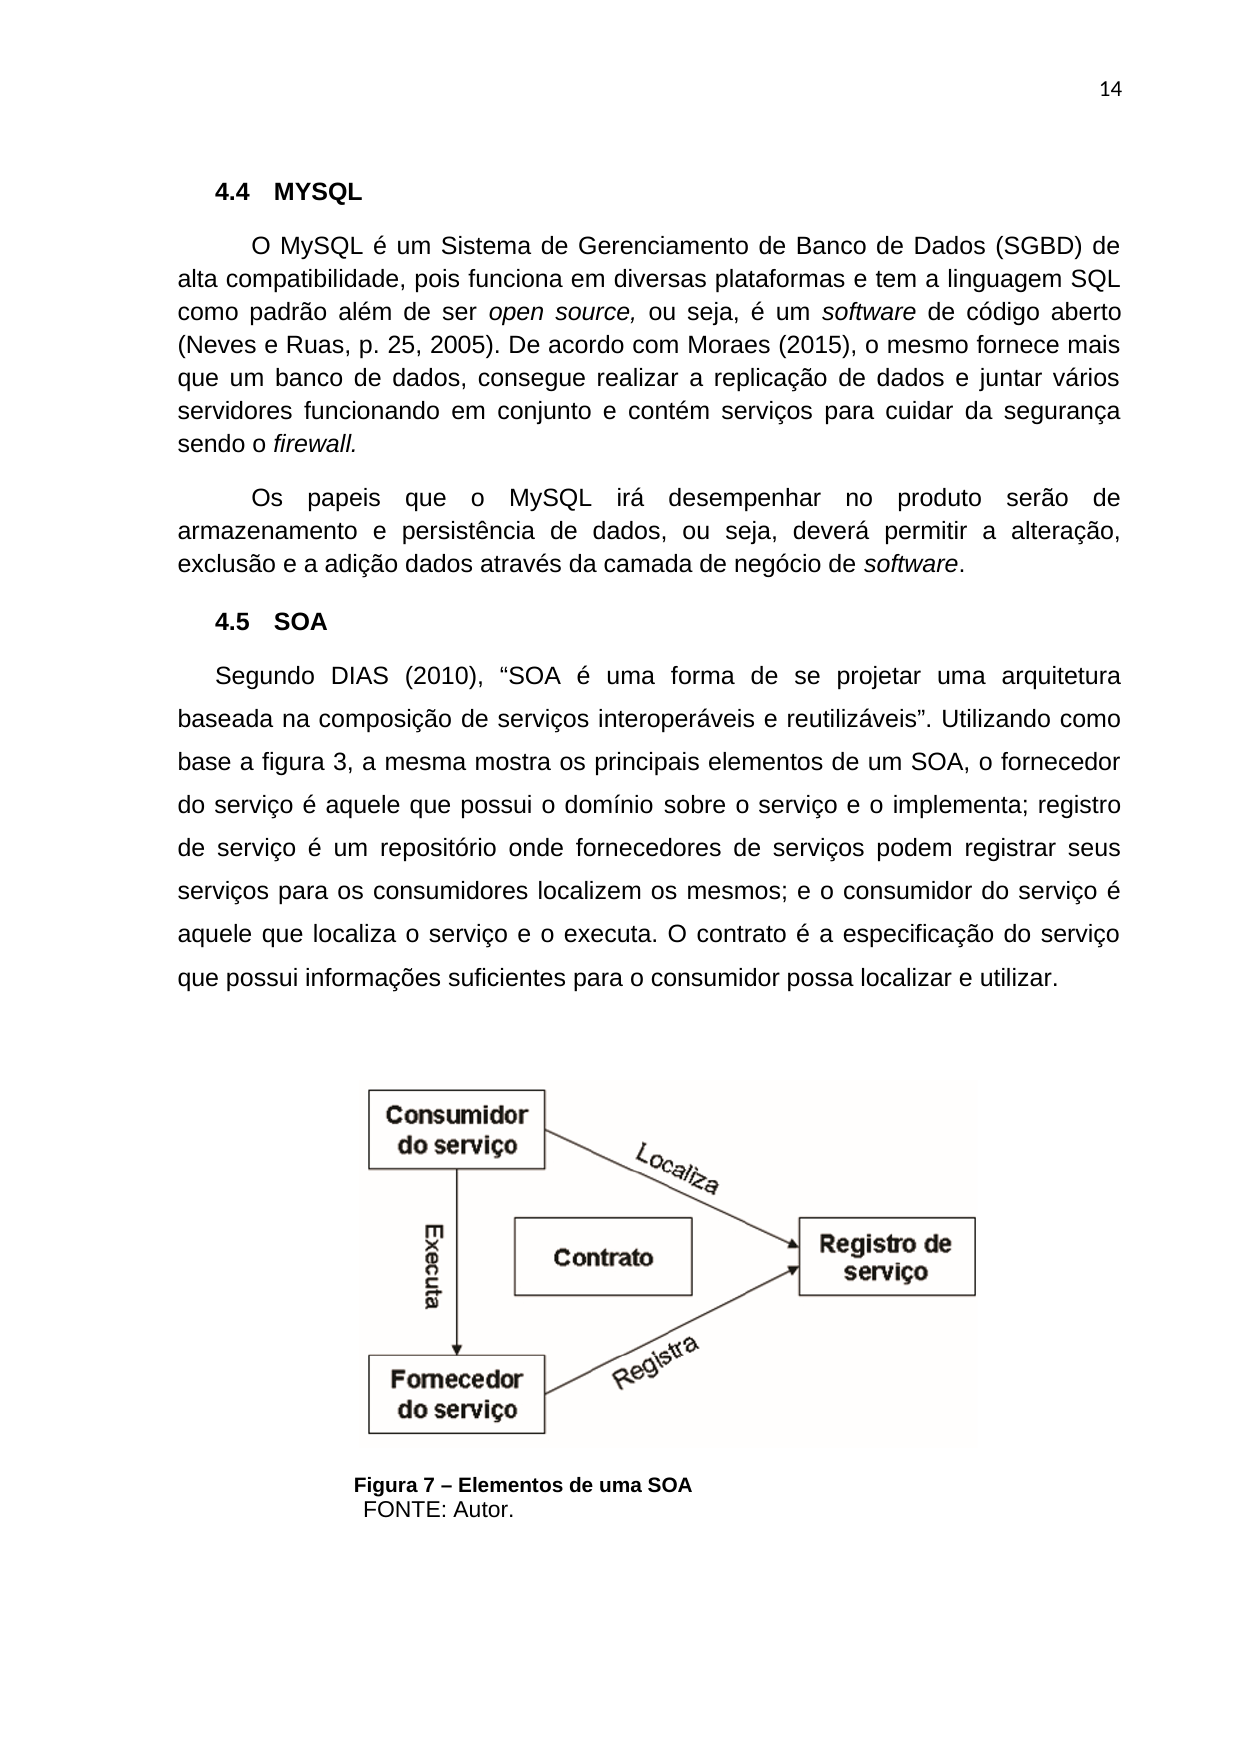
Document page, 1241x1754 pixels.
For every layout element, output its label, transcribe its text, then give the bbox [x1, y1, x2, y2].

text FONTE: Autor. [177, 1496, 1122, 1523]
text O MySQL é um Sistema de Gerenciamento de Banco de Dados (SGBD) de alta compatibilidade, pois funciona em diversas plataformas e tem a linguagem SQL como padrão além de ser open source, ou seja, é um software de código aberto (Neves e Ruas, p. 25, 2005). De acordo com Moraes (2015), o mesmo fornece mais que um banco de dados, consegue realizar a replicação de dados e juntar vários servidores funcionando em conjunto e contém serviços para cuidar da segurança sendo o firewall. [177, 231, 1122, 458]
text Segundo DIAS (2010), “SOA é uma forma de se projetar uma arquitetura baseada na composição de serviços interoperáveis e reutilizáveis”. Utilizando como base a figura 3, a mesma mostra os principais elementos de um SOA, o fornecedor do serviço é aquele que possui o domínio sobre o serviço e o implementa; registro de serviço é um repositório onde fornecedores de serviços podem registrar seus serviços para os consumidores localizem os mesmos; e o consumidor do serviço é aquele que localiza o serviço e o executa. O contrato é a especificação do serviço que possui informações suficientes para o consumidor possa localizar e utilizar. [177, 661, 1122, 991]
picture [359, 1080, 978, 1448]
subtitle MYSQL [215, 177, 1122, 206]
subtitle SOA [215, 607, 1122, 636]
text Os papeis que o MySQL irá desempenhar no produto serão de armazenamento e persistência de dados, ou seja, deverá permitir a alteração, exclusão e a adição dados através da camada de negócio de software. [177, 483, 1122, 578]
